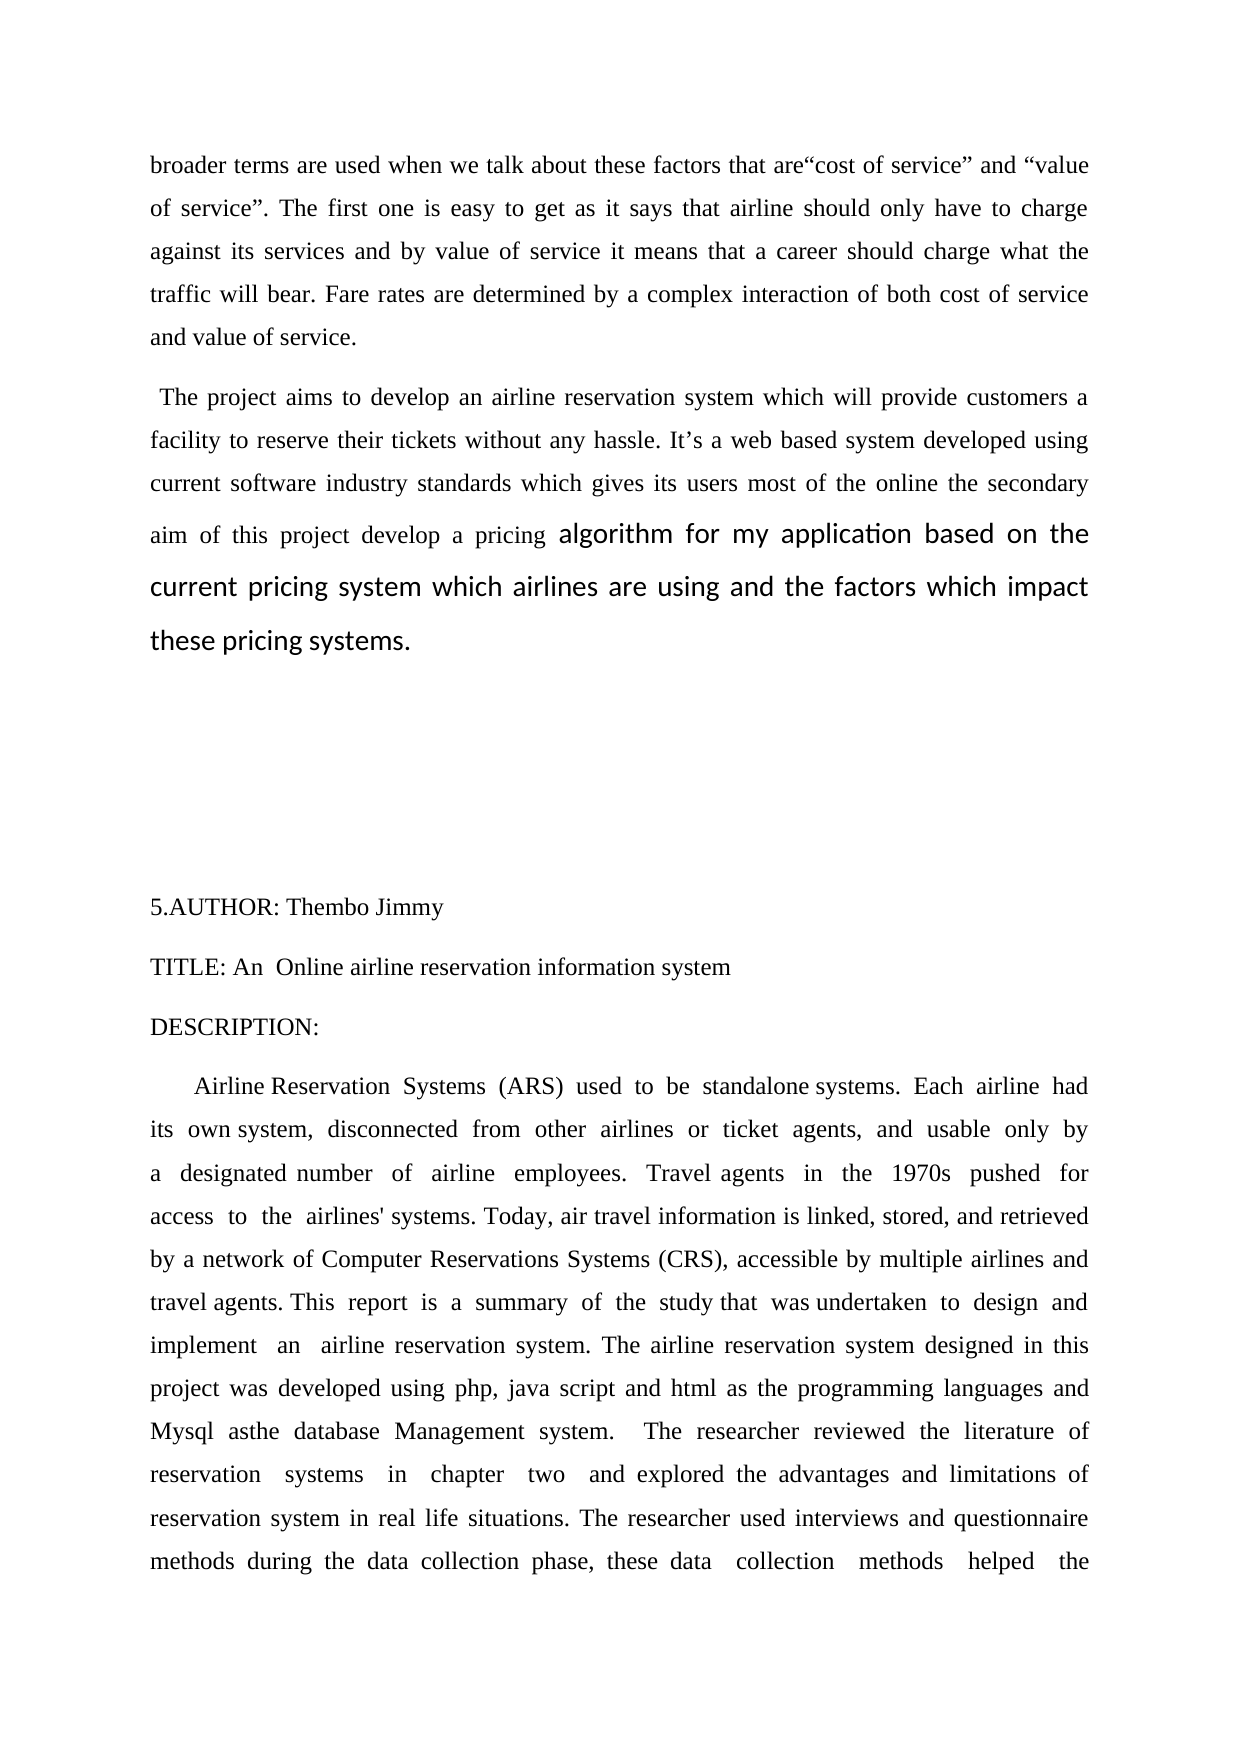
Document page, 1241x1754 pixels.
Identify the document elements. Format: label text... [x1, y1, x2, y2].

text The project aims to develop an airline reservation system which will provide customers a facility to reserve their tickets without any hassle. It’s a web based system developed using current software industry standards which gives its users most of the online the secondary aim of this project develop a pricing algorithm for my application based on the current pricing system which airlines are using and the factors which impact these pricing systems. [150, 382, 1090, 658]
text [150, 1071, 1090, 1574]
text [150, 150, 1090, 351]
text 5.AUTHOR: Thembo Jimmy [150, 892, 1090, 921]
text DESCRIPTION: [150, 1012, 1090, 1040]
text TITLE: An Online airline reservation information system [150, 952, 1090, 981]
